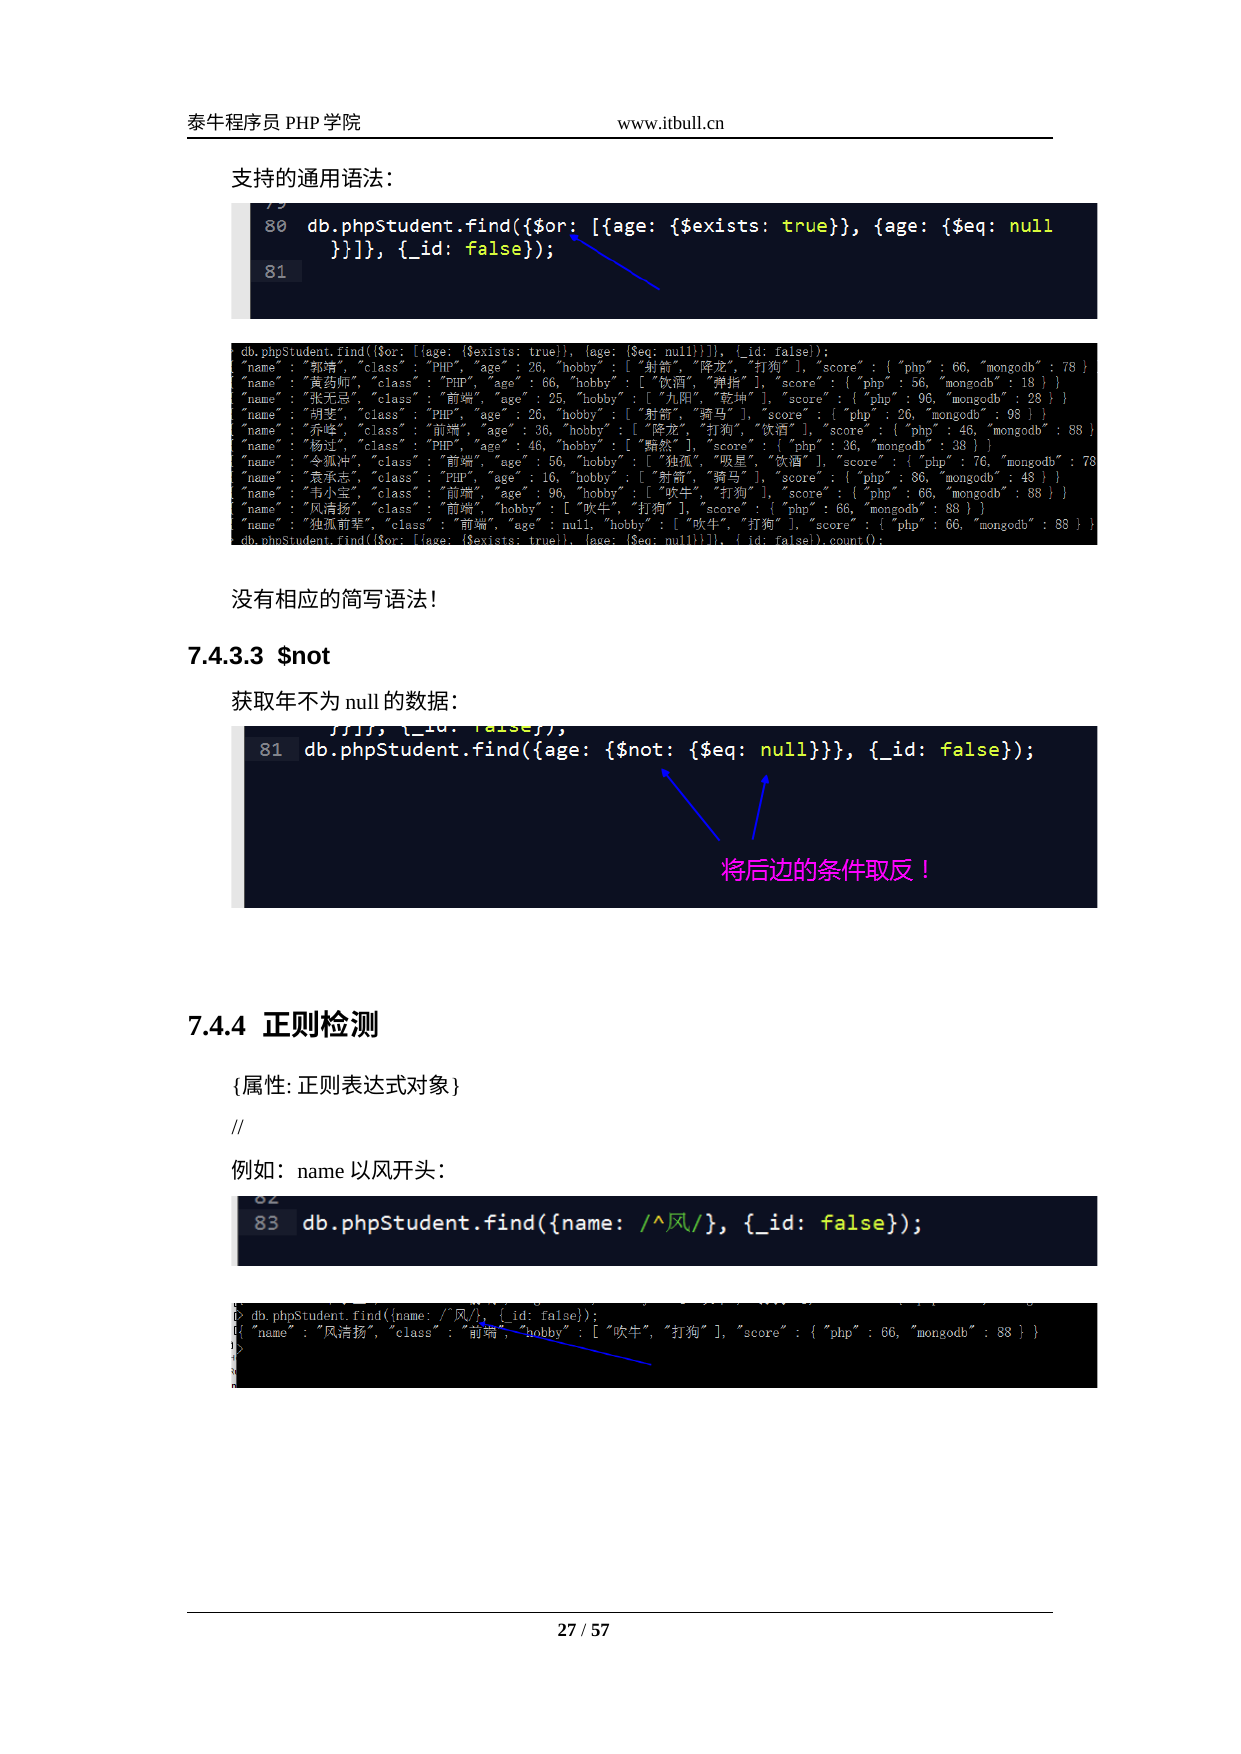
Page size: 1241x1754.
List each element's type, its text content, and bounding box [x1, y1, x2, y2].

text 支持的通用语法： [187, 160, 1053, 193]
text 例如：name以风开头： [187, 1153, 1053, 1186]
text // [187, 1110, 1053, 1143]
subtitle $not [187, 639, 1053, 671]
picture [231, 343, 1098, 545]
picture [231, 726, 1098, 908]
subtitle 正则检测 [187, 990, 1053, 1055]
picture [231, 203, 1098, 319]
text {属性: 正则表达式对象} [187, 1067, 1053, 1100]
picture [231, 1196, 1098, 1266]
text 获取年不为null的数据： [187, 684, 1053, 716]
text 没有相应的简写语法！ [187, 581, 1053, 614]
picture [231, 1303, 1098, 1388]
